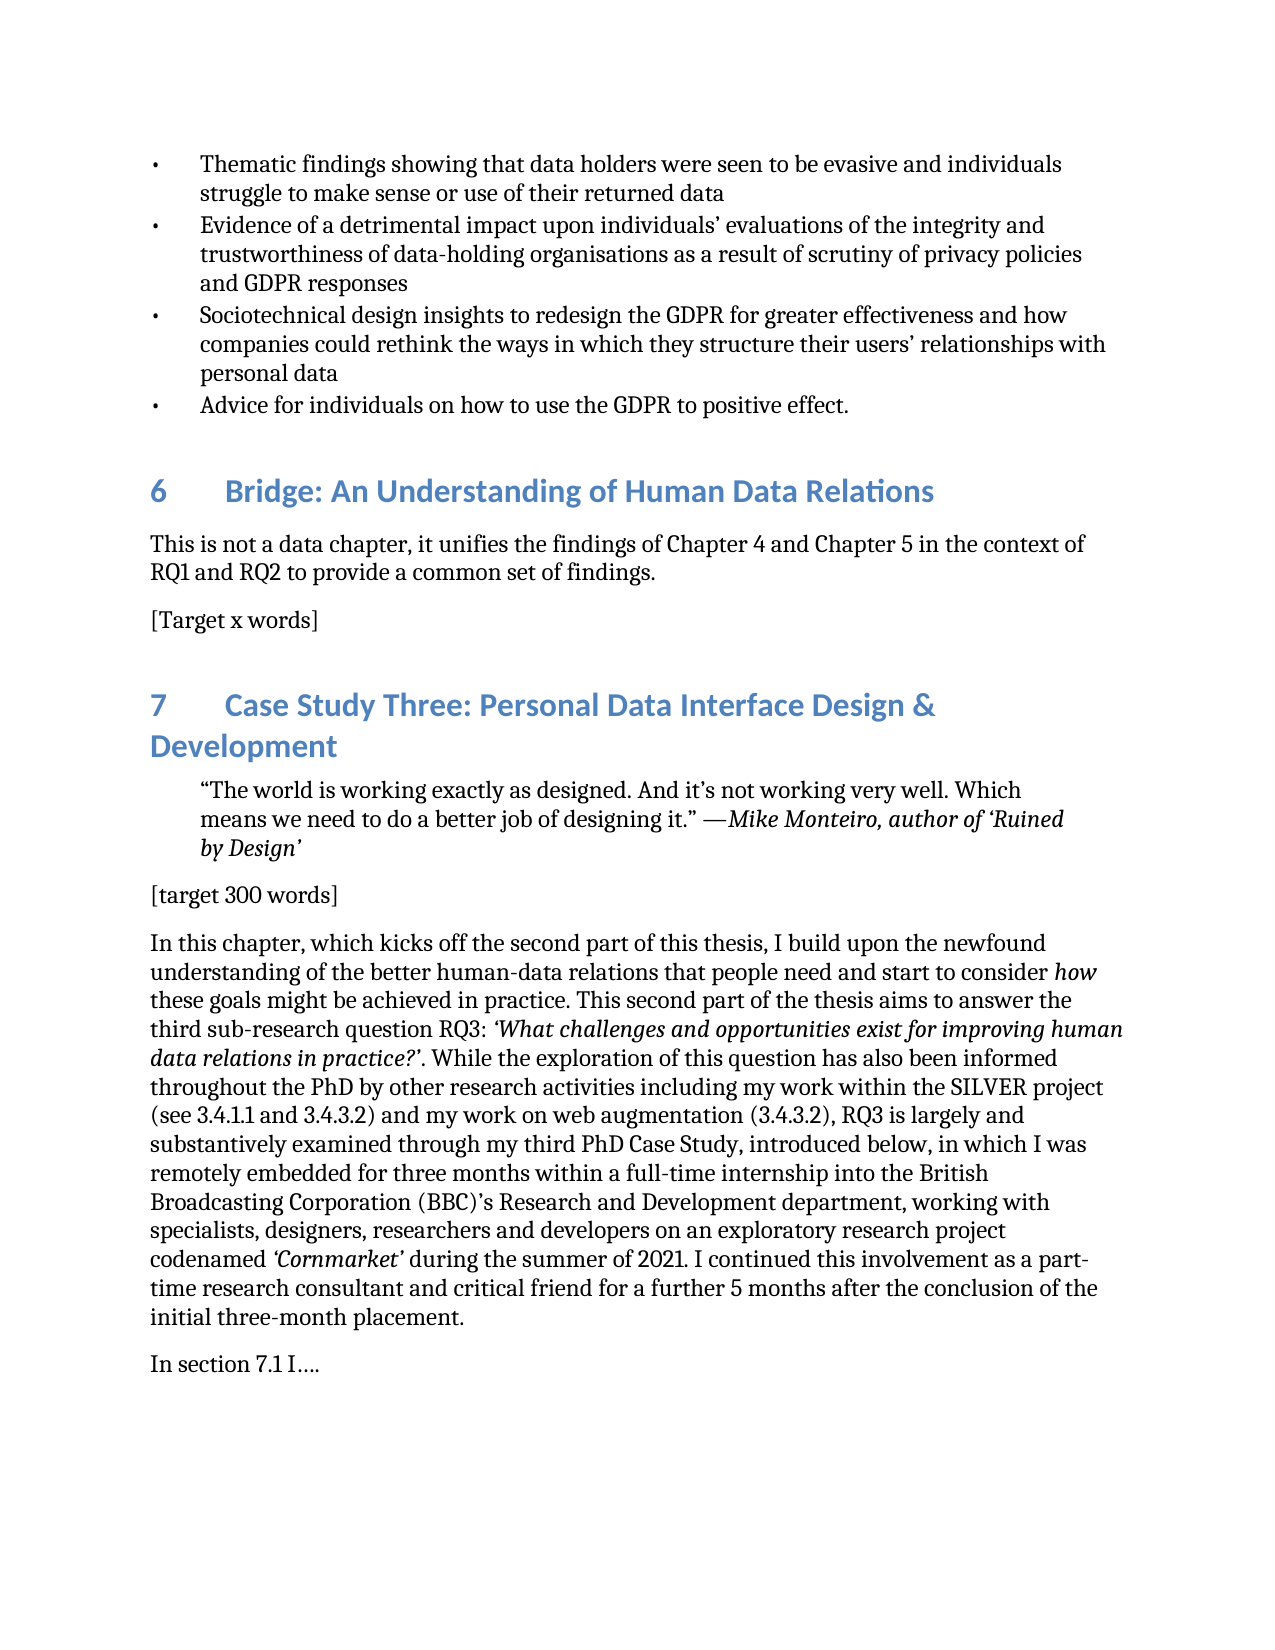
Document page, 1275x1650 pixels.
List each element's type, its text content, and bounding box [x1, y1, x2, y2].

text This is not a data chapter, it unifies the findings of Chapter 4 and Chapter 5 in the context of RQ1 and RQ2 to provide a common set of findings. [150, 529, 1125, 587]
text “The world is working exactly as designed. And it’s not working very well. Which means we need to do a better job of designing it.” —Mike Monteiro, author of ‘Ruined by Design’ [200, 776, 1075, 863]
list Evidence of a detrimental impact upon individuals’ evaluations of the integrity and trustworthiness of data-holding organisations as a result of scrutiny of privacy policies and GDPR responses [150, 211, 1125, 297]
text [Target x words] [150, 606, 1125, 634]
list Thematic findings showing that data holders were seen to be evasive and individuals struggle to make sense or use of their returned data [150, 150, 1125, 207]
list Sociotechnical design insights to redesign the GDPR for greater effectiveness and how companies could rethink the ways in which they structure their users’ relationships with personal data [150, 301, 1125, 387]
text In section 7.1 I…. [150, 1350, 1125, 1379]
text [target 300 words] [150, 881, 1125, 910]
subtitle 7 Case Study Three: Personal Data Interface Design & Development [150, 684, 1125, 766]
subtitle 6 Bridge: An Understanding of Human Data Relations [150, 470, 1125, 511]
text In this chapter, which kicks off the second part of this thesis, I build upon the newfound understanding of the better human-data relations that people need and start to consider how these goals might be achieved in practice. This second part of the thesis aims to answer the third sub-research question RQ3: ‘What challenges and opportunities exist for improving human data relations in practice?’. While the exploration of this question has also been informed throughout the PhD by other research activities including my work within the SILVER project (see 3.4.1.1 and 3.4.3.2) and my work on web augmentation (3.4.3.2), RQ3 is largely and substantively examined through my third PhD Case Study, introduced below, in which I was remotely embedded for three months within a full-time internship into the British Broadcasting Corporation (BBC)’s Research and Development department, working with specialists, designers, researchers and developers on an exploratory research project codenamed ‘Cornmarket’ during the summer of 2021. I continued this involvement as a part-time research consultant and critical friend for a further 5 months after the conclusion of the initial three-month placement. [150, 929, 1125, 1331]
list Advice for individuals on how to use the GDPR to positive effect. [150, 391, 1125, 420]
